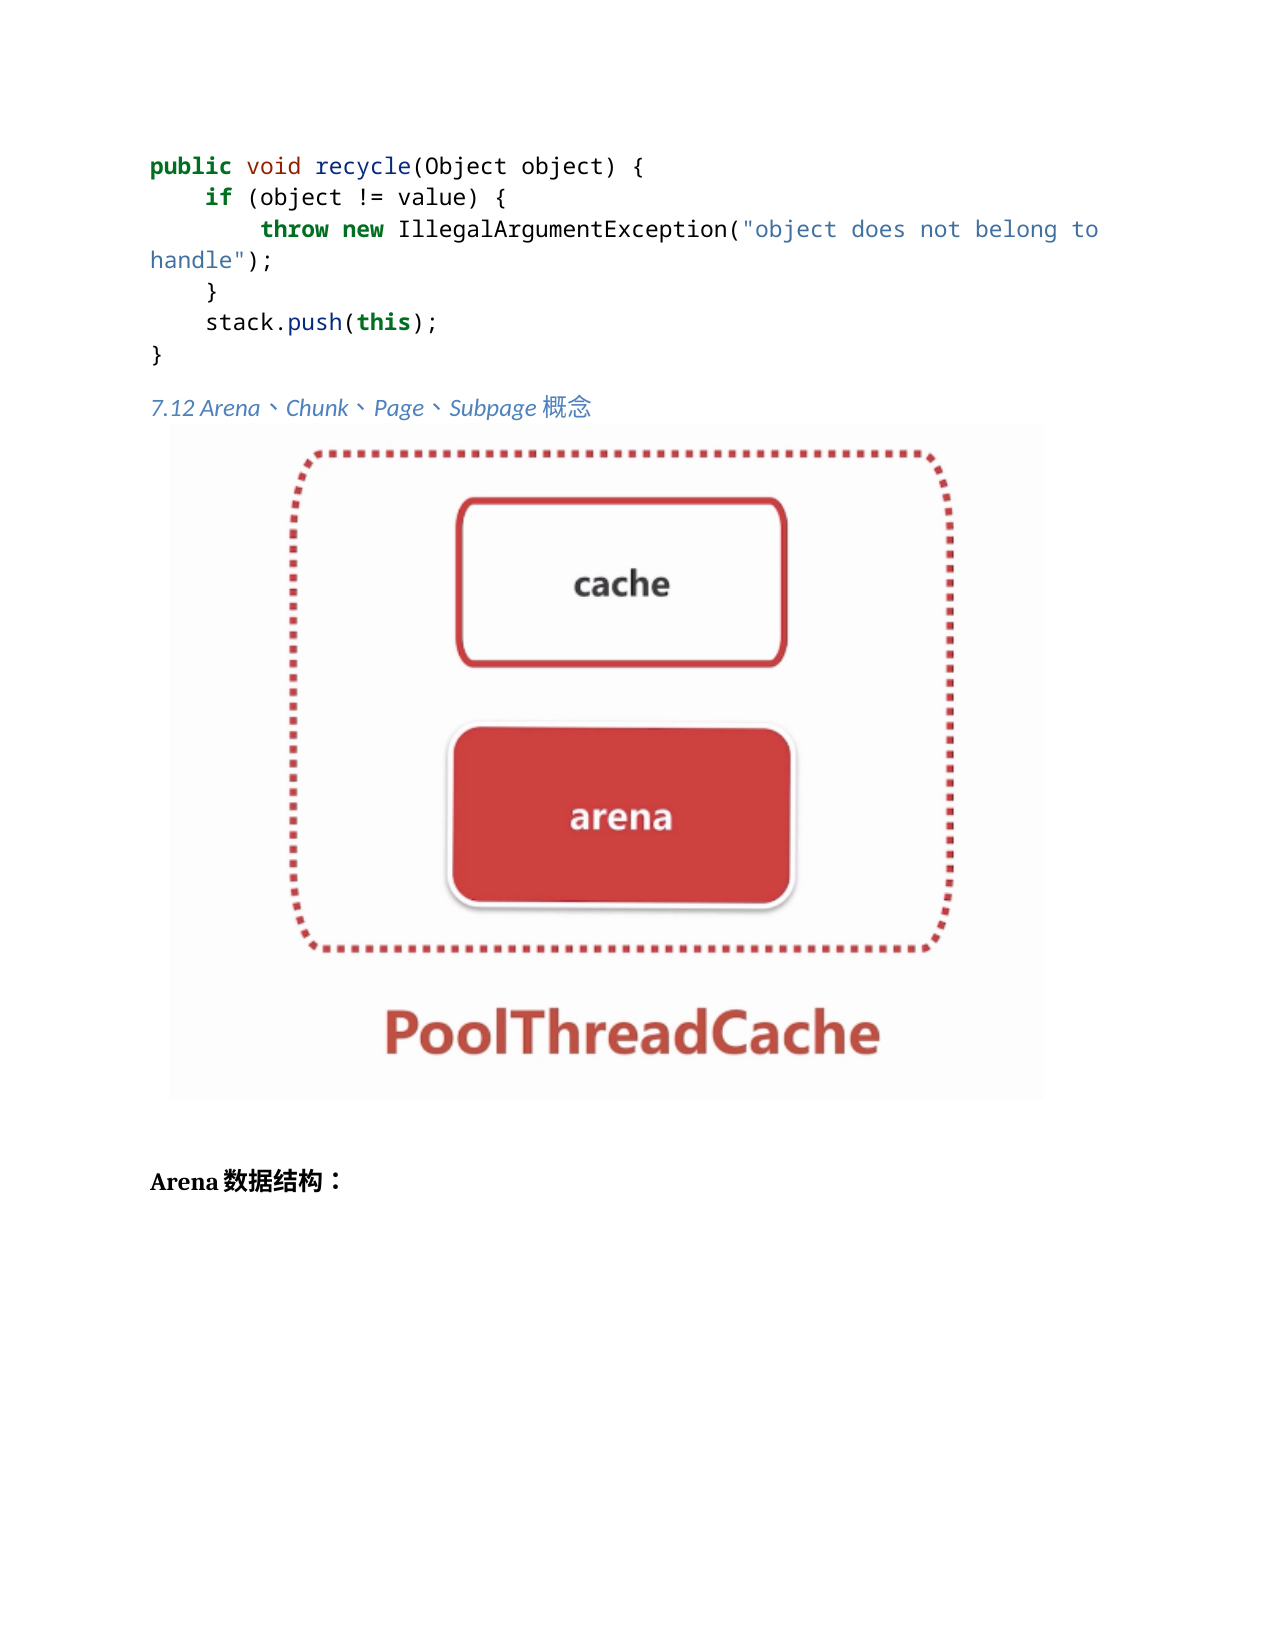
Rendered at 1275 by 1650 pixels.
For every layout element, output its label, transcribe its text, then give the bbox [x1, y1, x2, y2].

subtitle 7.12 Arena、Chunk、Page、Subpage概念 [150, 389, 1125, 424]
picture [168, 423, 1044, 1100]
text public void recycle(Object object) { if (object != value) { throw new IllegalArgumentException("object does not belong to handle"); } stack.push(this); } [150, 150, 1125, 369]
text Arena数据结构： [150, 1168, 1125, 1197]
